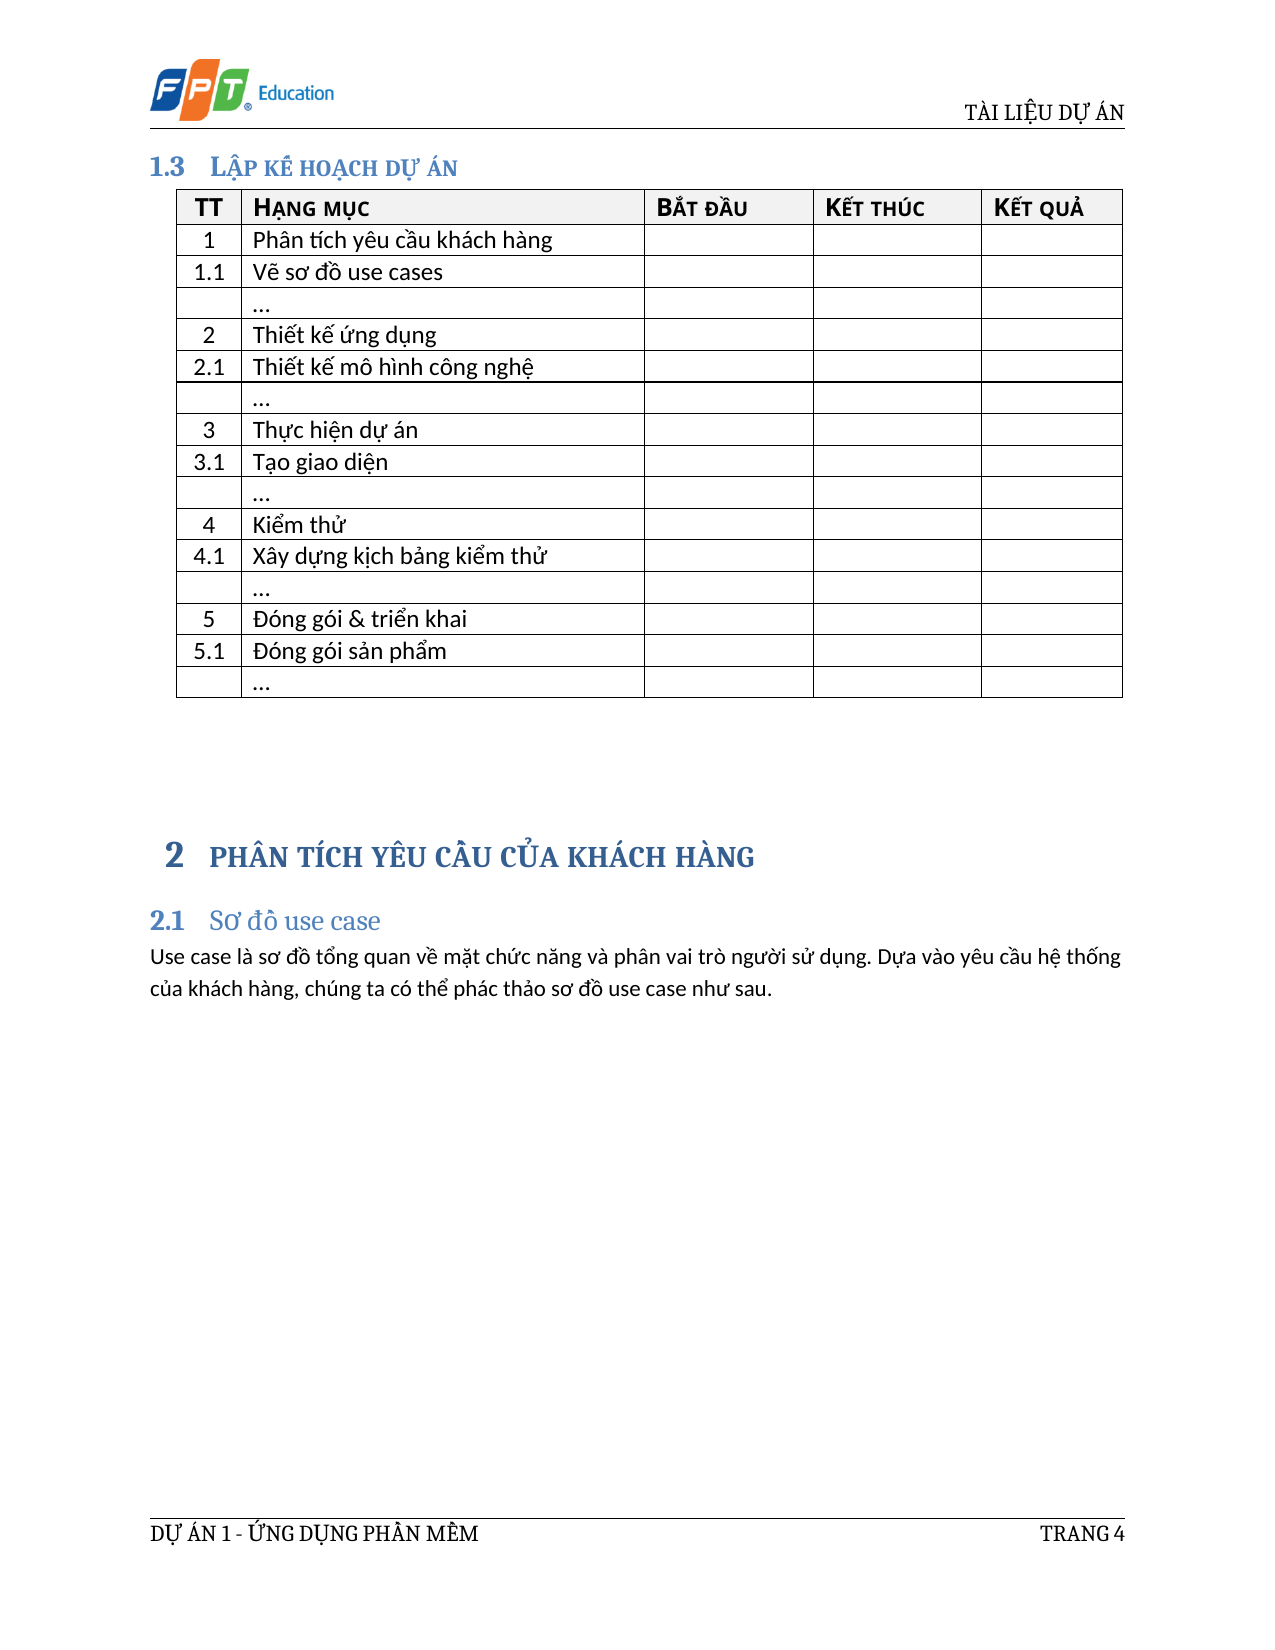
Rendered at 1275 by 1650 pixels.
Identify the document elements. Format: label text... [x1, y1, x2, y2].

table_cell … [242, 572, 644, 602]
table_cell [814, 477, 981, 508]
table_cell [982, 572, 1122, 602]
subtitle Sơ đồ use case [150, 904, 1125, 937]
table_cell … [242, 288, 644, 318]
table_cell [177, 572, 241, 602]
table_cell Đóng gói sản phẩm [242, 635, 644, 666]
table_cell [814, 446, 981, 476]
table_header Bắt đầu [645, 190, 813, 224]
table_cell [177, 383, 241, 413]
table_header Kết quả [982, 190, 1122, 224]
picture [150, 59, 336, 121]
table_cell [814, 256, 981, 287]
table_cell Đóng gói & triển khai [242, 604, 644, 634]
table_cell Kiểm thử [242, 509, 644, 539]
table_cell [982, 635, 1122, 666]
table_cell [982, 383, 1122, 413]
table_cell [814, 635, 981, 666]
table_cell [645, 635, 813, 666]
table_cell [645, 540, 813, 571]
table_cell [982, 604, 1122, 634]
table_cell [814, 667, 981, 697]
table_cell [645, 288, 813, 318]
table_cell [645, 572, 813, 602]
table_cell … [242, 477, 644, 508]
table_cell 4.1 [177, 540, 241, 571]
table_header Kết thúc [814, 190, 981, 224]
table_cell 3 [177, 414, 241, 444]
table_cell 2 [177, 319, 241, 350]
table_cell [177, 667, 241, 697]
table_cell … [242, 383, 644, 413]
table_cell [982, 288, 1122, 318]
table_cell 4 [177, 509, 241, 539]
table_cell [982, 509, 1122, 539]
table_cell 2.1 [177, 351, 241, 381]
table_cell [814, 351, 981, 381]
table_cell [645, 351, 813, 381]
table_cell [814, 572, 981, 602]
table_cell [814, 225, 981, 255]
table_cell [814, 540, 981, 571]
table_cell [645, 319, 813, 350]
table_cell [982, 225, 1122, 255]
table_cell 5 [177, 604, 241, 634]
table_cell [645, 509, 813, 539]
table_cell [982, 256, 1122, 287]
table_cell [814, 604, 981, 634]
table_cell [645, 256, 813, 287]
table_cell [982, 667, 1122, 697]
table_cell [645, 477, 813, 508]
subtitle phân tích yêu cầu của khách hàng [165, 833, 1125, 876]
table_cell [177, 288, 241, 318]
table_cell 1.1 [177, 256, 241, 287]
table_header TT [177, 190, 241, 224]
table_cell [982, 477, 1122, 508]
table_cell Thiết kế mô hình công nghệ [242, 351, 644, 381]
table_cell [982, 414, 1122, 444]
table_cell … [242, 667, 644, 697]
table_cell Thực hiện dự án [242, 414, 644, 444]
table_cell Thiết kế ứng dụng [242, 319, 644, 350]
table_cell [645, 604, 813, 634]
table_cell [814, 288, 981, 318]
subtitle Lập kế hoạch dự án [150, 150, 1125, 183]
table_cell [645, 383, 813, 413]
table_cell [814, 319, 981, 350]
table_cell [645, 414, 813, 444]
text Use case là sơ đồ tổng quan về mặt chức năng và phân vai trò người sử dụng. Dựa vào yêu cầu hệ thống của khách hàng, chúng ta có thể phác thảo sơ đồ use case như sau. [150, 942, 1125, 1002]
table_cell [982, 319, 1122, 350]
table_cell [645, 446, 813, 476]
table_cell [645, 225, 813, 255]
table_cell [814, 414, 981, 444]
table_cell Vẽ sơ đồ use cases [242, 256, 644, 287]
table_cell [814, 509, 981, 539]
table_cell 1 [177, 225, 241, 255]
table_cell [982, 446, 1122, 476]
table_cell 5.1 [177, 635, 241, 666]
table_cell [645, 667, 813, 697]
table_cell [982, 540, 1122, 571]
table_cell Xây dựng kịch bảng kiểm thử [242, 540, 644, 571]
table_cell [814, 383, 981, 413]
table_cell 3.1 [177, 446, 241, 476]
table_cell [177, 477, 241, 508]
table_cell Tạo giao diện [242, 446, 644, 476]
table_cell Phân tích yêu cầu khách hàng [242, 225, 644, 255]
table_header Hạng mục [242, 190, 644, 224]
table_cell [982, 351, 1122, 381]
